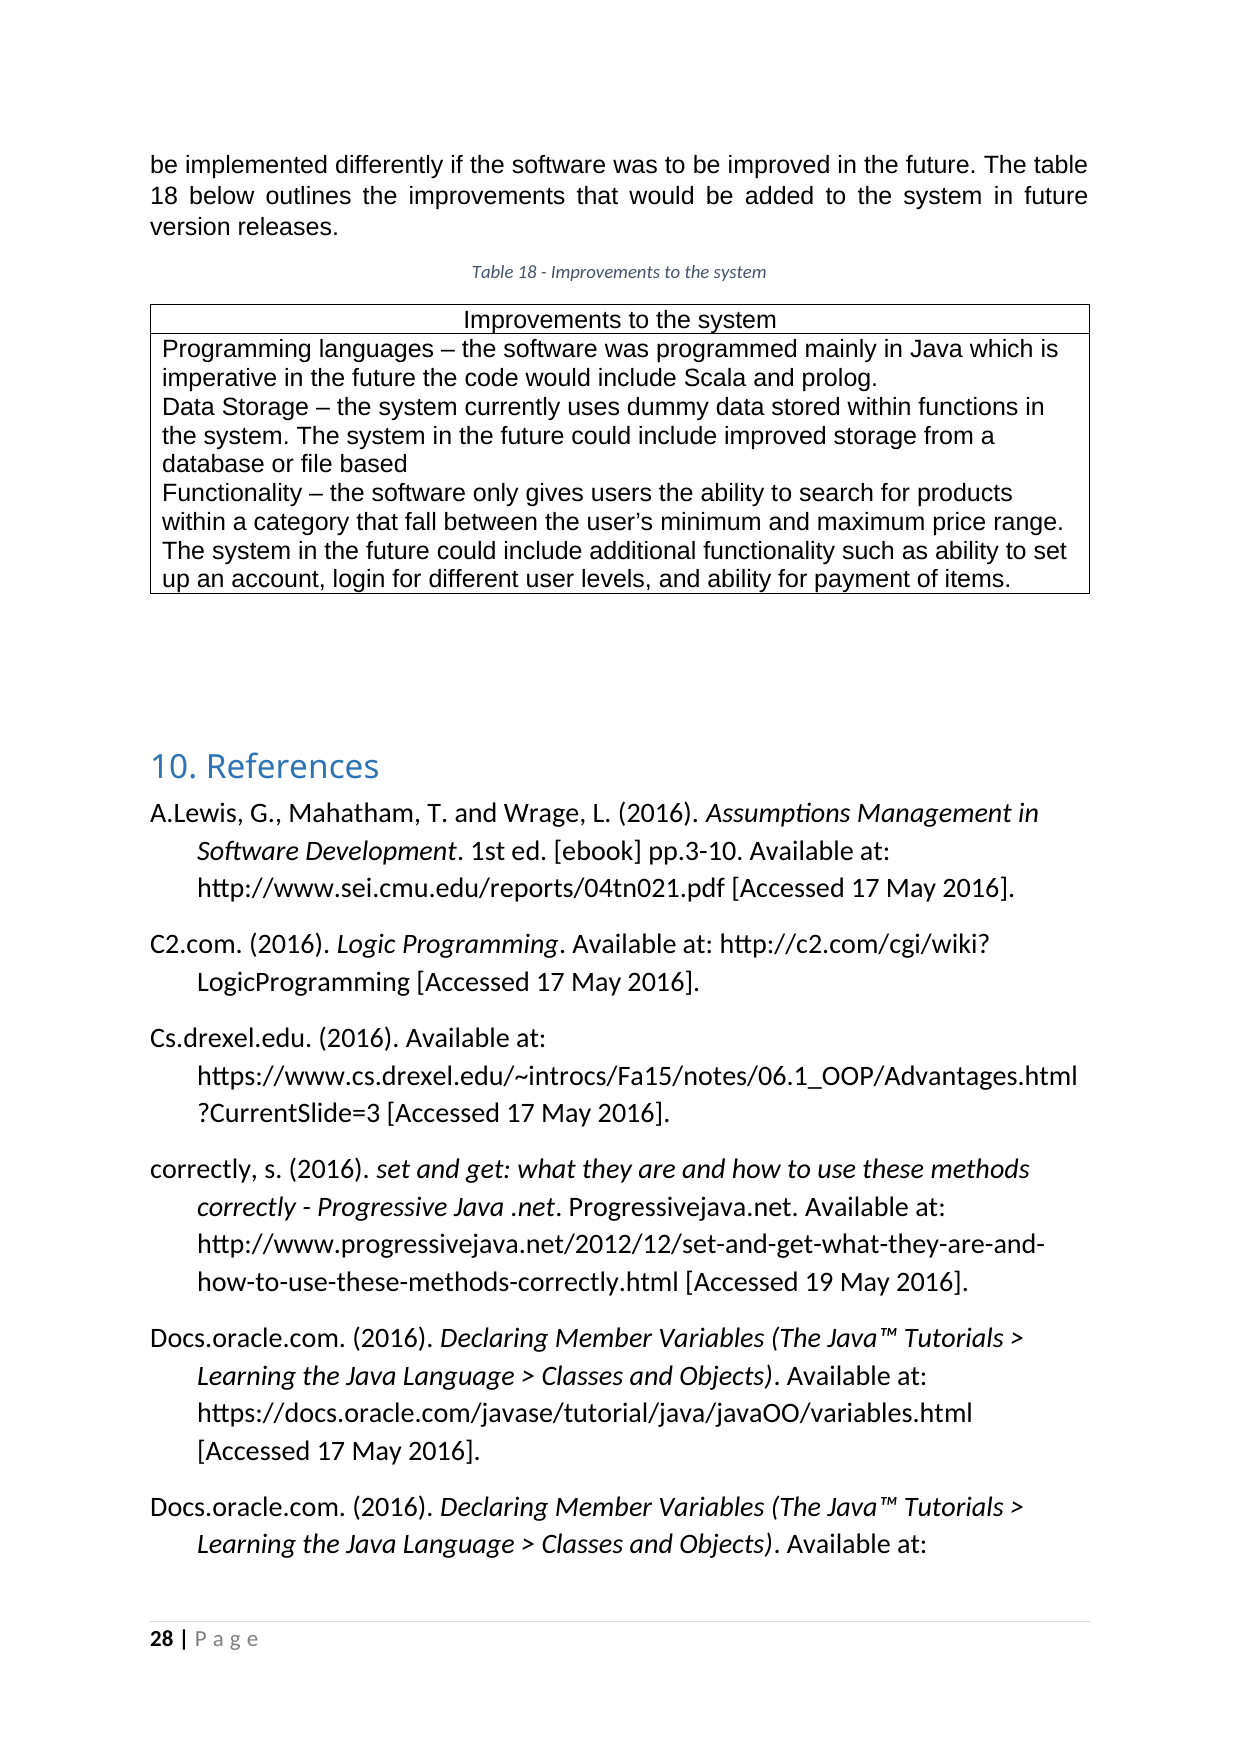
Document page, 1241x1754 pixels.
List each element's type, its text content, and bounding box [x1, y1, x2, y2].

text A.Lewis, G., Mahatham, T. and Wrage, L. (2016). Assumptions Management in Software Development. 1st ed. [ebook] pp.3-10. Available at: http://www.sei.cmu.edu/reports/04tn021.pdf [Accessed 17 May 2016]. [150, 792, 1090, 904]
subtitle 10. References [150, 743, 1090, 788]
text correctly, s. (2016). set and get: what they are and how to use these methods correctly - Progressive Java .net. Progressivejava.net. Available at: http://www.progressivejava.net/2012/12/set-and-get-what-they-are-and-how-to-use-these-methods-correctly.html [Accessed 19 May 2016]. [150, 1148, 1090, 1298]
table_cell Programming languages – the software was programmed mainly in Java which is imperative in the future the code would include Scala and prolog. Data Storage – the system currently uses dummy data stored within functions in the system. The system in the future could include improved storage from a database or file based Functionality – the software only gives users the ability to search for products within a category that fall between the user’s minimum and maximum price range. The system in the future could include additional functionality such as ability to set up an account, login for different user levels, and ability for payment of items. [151, 334, 1089, 593]
table_header Improvements to the system [151, 305, 1089, 333]
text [150, 150, 1090, 241]
text Cs.drexel.edu. (2016). Available at: https://www.cs.drexel.edu/~introcs/Fa15/notes/06.1_OOP/Advantages.html?CurrentSlide=3 [Accessed 17 May 2016]. [150, 1017, 1090, 1129]
text C2.com. (2016). Logic Programming. Available at: http://c2.com/cgi/wiki?LogicProgramming [Accessed 17 May 2016]. [150, 923, 1090, 998]
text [150, 1486, 1090, 1561]
